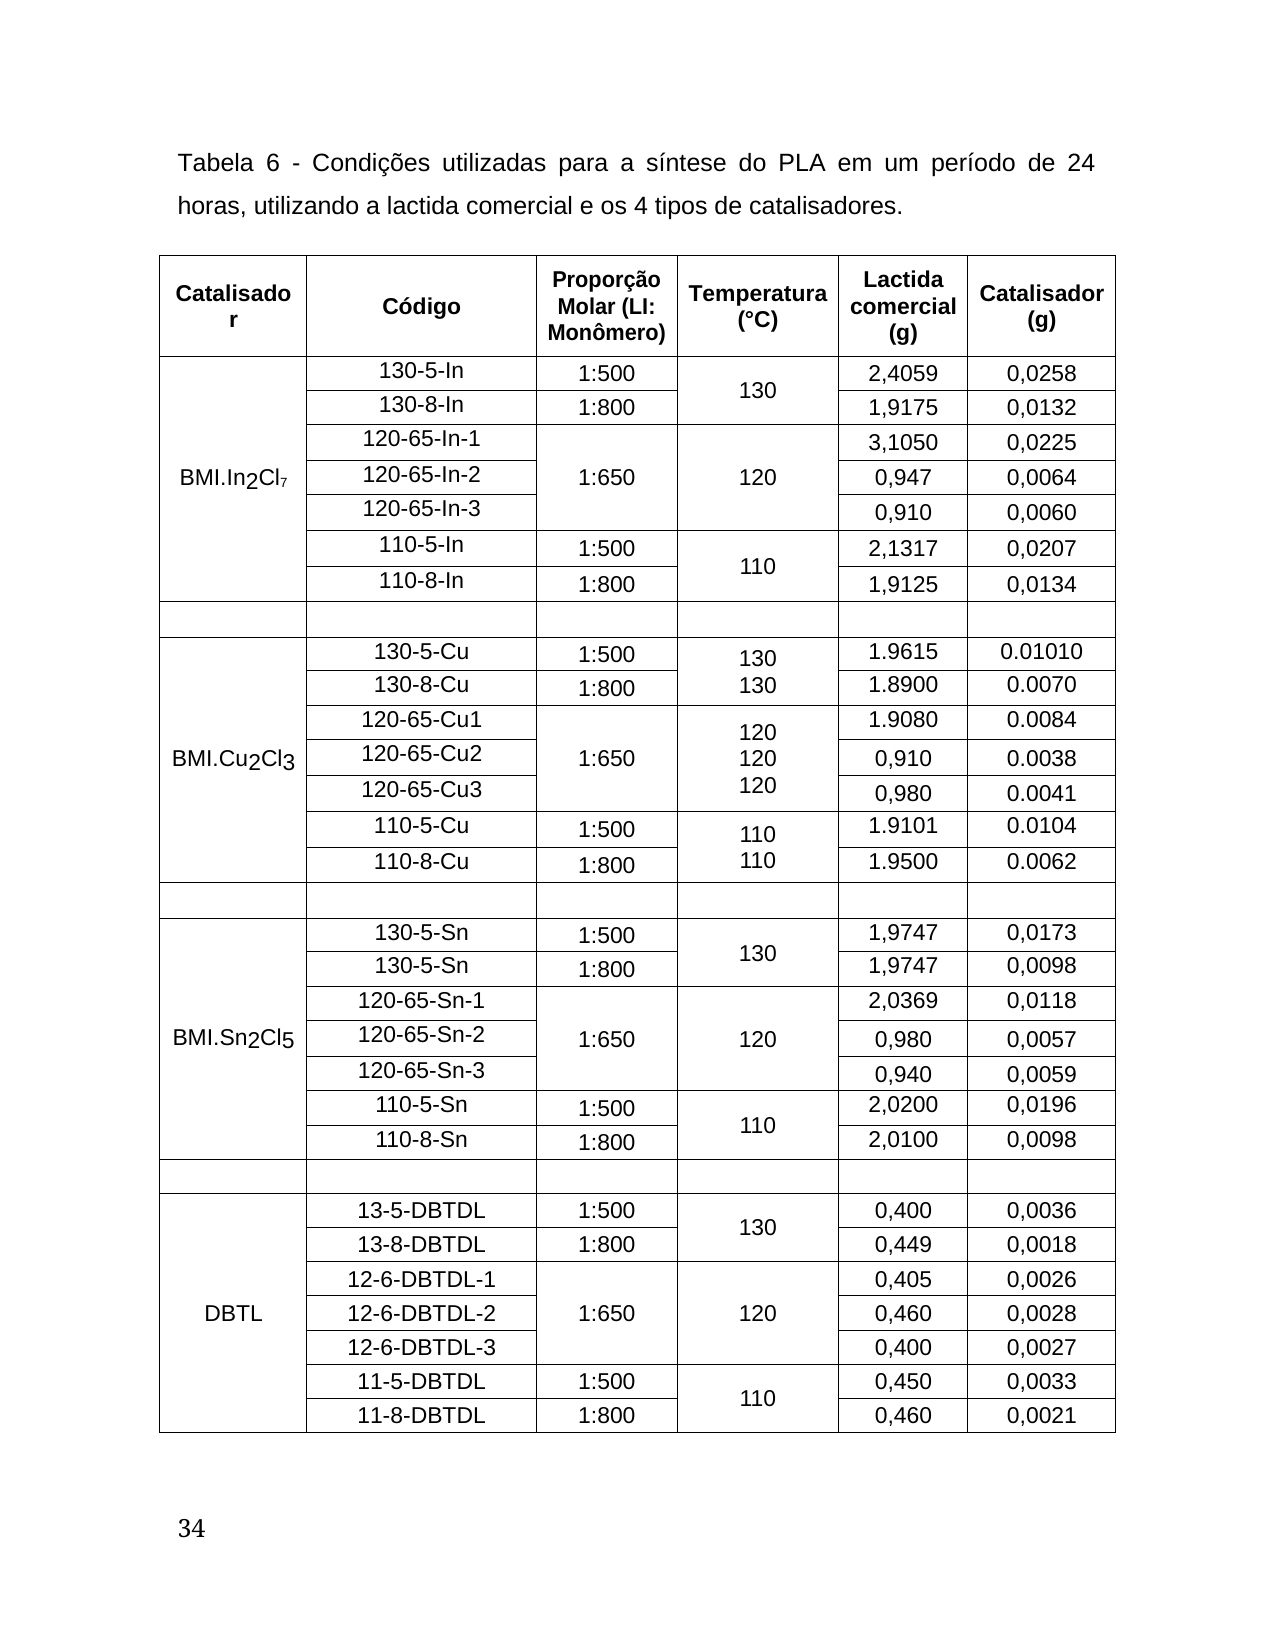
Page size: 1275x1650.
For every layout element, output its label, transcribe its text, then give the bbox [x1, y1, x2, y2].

table_cell 1:500 [537, 812, 677, 847]
table_cell 1:800 [537, 1228, 677, 1261]
table_cell 1.9101 [839, 812, 967, 847]
table_cell 130-8-Cu [307, 671, 536, 705]
table_cell 0,0059 [968, 1057, 1115, 1090]
table_cell 1.8900 [839, 671, 967, 705]
table_cell 1:500 [537, 1194, 677, 1227]
table_cell 0,0018 [968, 1228, 1115, 1261]
table_cell 0,460 [839, 1296, 967, 1329]
table_cell [968, 883, 1115, 918]
table_cell 0,0132 [968, 391, 1115, 424]
table_cell 0,910 [839, 740, 967, 775]
table_cell 3,1050 [839, 425, 967, 460]
table_cell 1,9175 [839, 391, 967, 424]
table_cell 110 110 [678, 812, 838, 882]
table_cell 1:800 [537, 952, 677, 986]
table_cell 120-65-Sn-1 [307, 987, 536, 1020]
table_cell 130-5-Sn [307, 952, 536, 986]
table_cell [537, 1160, 677, 1193]
table_cell 0,0098 [968, 1126, 1115, 1159]
table_cell 0,0207 [968, 531, 1115, 566]
table_cell 120-65-In-1 [307, 425, 536, 460]
table_cell 0.01010 [968, 638, 1115, 669]
table_cell 0,0027 [968, 1331, 1115, 1364]
table_cell 11-8-DBTDL [307, 1399, 536, 1432]
table_cell 0,0057 [968, 1021, 1115, 1056]
table_cell 130-8-In [307, 391, 536, 424]
table_cell [537, 602, 677, 637]
table_cell 1:500 [537, 1091, 677, 1124]
table_cell 0,980 [839, 1021, 967, 1056]
table_cell 0.0104 [968, 812, 1115, 847]
table_cell 110-5-Cu [307, 812, 536, 847]
table_cell 0.0070 [968, 671, 1115, 705]
table_cell [678, 602, 838, 637]
table_cell 120-65-Sn-2 [307, 1021, 536, 1056]
table_cell 1:800 [537, 391, 677, 424]
table_cell 0,0026 [968, 1262, 1115, 1295]
table_cell 1:800 [537, 848, 677, 882]
table_cell 0,0021 [968, 1399, 1115, 1432]
table_cell [839, 883, 967, 918]
table_cell 110-8-Sn [307, 1126, 536, 1159]
table_cell 120-65-Cu3 [307, 776, 536, 811]
table_cell BMI.Cu2Cl3 [160, 638, 306, 882]
table_cell 0.0038 [968, 740, 1115, 775]
table_cell [839, 602, 967, 637]
table_cell 0,940 [839, 1057, 967, 1090]
table_cell 110-8-Cu [307, 848, 536, 882]
table_cell [537, 883, 677, 918]
table_cell 1.9615 [839, 638, 967, 669]
table_cell 120 120 120 [678, 706, 838, 811]
table_cell 1:800 [537, 1399, 677, 1432]
table_cell 2,0369 [839, 987, 967, 1020]
table_cell 0,0098 [968, 952, 1115, 986]
table_cell 120-65-Sn-3 [307, 1057, 536, 1090]
table_cell 1:650 [537, 425, 677, 530]
table_cell 1:500 [537, 357, 677, 390]
table_header Catalisador [160, 256, 306, 356]
table_cell 0.0041 [968, 776, 1115, 811]
table_cell 2,0200 [839, 1091, 967, 1124]
table_header Lactida comercial (g) [839, 256, 967, 356]
table_cell 130 130 [678, 638, 838, 705]
table_cell [678, 883, 838, 918]
table_cell 0,0258 [968, 357, 1115, 390]
table_cell 0,0118 [968, 987, 1115, 1020]
table_cell [678, 1160, 838, 1193]
table_cell 0,0196 [968, 1091, 1115, 1124]
table_cell 120-65-Cu1 [307, 706, 536, 739]
table_cell 12-6-DBTDL-2 [307, 1296, 536, 1329]
table_cell 0.0084 [968, 706, 1115, 739]
table_cell 0,0028 [968, 1296, 1115, 1329]
table_cell 110 [678, 531, 838, 601]
table_cell 0,405 [839, 1262, 967, 1295]
table_cell 1,9747 [839, 919, 967, 951]
table_cell 1:650 [537, 1262, 677, 1364]
table_header Proporção Molar (LI: Monômero) [537, 256, 677, 356]
table_cell 0.0062 [968, 848, 1115, 882]
table_cell 0,0036 [968, 1194, 1115, 1227]
table_cell 0,0134 [968, 567, 1115, 601]
table_cell 13-8-DBTDL [307, 1228, 536, 1261]
table_cell BMI.In2Cl7 [160, 357, 306, 601]
table_cell 1:650 [537, 706, 677, 811]
table_cell 1.9080 [839, 706, 967, 739]
table_cell DBTL [160, 1194, 306, 1432]
table_cell 130 [678, 357, 838, 424]
table_cell 12-6-DBTDL-1 [307, 1262, 536, 1295]
table_header Temperatura (°C) [678, 256, 838, 356]
table_cell 1:500 [537, 919, 677, 951]
table_cell 0,400 [839, 1194, 967, 1227]
table_cell 130 [678, 1194, 838, 1261]
table_cell [839, 1160, 967, 1193]
table_cell [160, 602, 306, 637]
table_cell 110-5-In [307, 531, 536, 566]
table_cell 130-5-In [307, 357, 536, 390]
table_cell 13-5-DBTDL [307, 1194, 536, 1227]
table_cell 110-8-In [307, 567, 536, 601]
table_cell 1:800 [537, 671, 677, 705]
table_cell 0,0064 [968, 461, 1115, 494]
table_cell 1:650 [537, 987, 677, 1090]
table_cell 120 [678, 987, 838, 1090]
table_cell 0,0225 [968, 425, 1115, 460]
table_cell 0,0033 [968, 1365, 1115, 1398]
table_cell 0,0173 [968, 919, 1115, 951]
table_header Código [307, 256, 536, 356]
table_cell 120-65-In-3 [307, 495, 536, 530]
table_cell [160, 883, 306, 918]
table_cell 110-5-Sn [307, 1091, 536, 1124]
table_header Catalisador (g) [968, 256, 1115, 356]
table_cell 120-65-Cu2 [307, 740, 536, 775]
table_cell 130-5-Cu [307, 638, 536, 669]
table_cell 1.9500 [839, 848, 967, 882]
table_cell 1:500 [537, 638, 677, 669]
table_cell 120-65-In-2 [307, 461, 536, 494]
table_cell [968, 1160, 1115, 1193]
table_cell 12-6-DBTDL-3 [307, 1331, 536, 1364]
table_cell 2,1317 [839, 531, 967, 566]
table_cell 2,4059 [839, 357, 967, 390]
table_cell 0,400 [839, 1331, 967, 1364]
table_cell 0,0060 [968, 495, 1115, 530]
table_cell 11-5-DBTDL [307, 1365, 536, 1398]
table_cell 120 [678, 425, 838, 530]
table_cell [160, 1160, 306, 1193]
table_cell 1:800 [537, 1126, 677, 1159]
table_cell 1:800 [537, 567, 677, 601]
table_cell 0,450 [839, 1365, 967, 1398]
table_cell [968, 602, 1115, 637]
table_cell 1,9747 [839, 952, 967, 986]
table_cell 1:500 [537, 1365, 677, 1398]
table_cell 0,980 [839, 776, 967, 811]
table_cell 1,9125 [839, 567, 967, 601]
table_cell 0,910 [839, 495, 967, 530]
table_cell BMI.Sn2Cl5 [160, 919, 306, 1159]
table_cell [307, 602, 536, 637]
table_cell 0,449 [839, 1228, 967, 1261]
table_cell 110 [678, 1365, 838, 1432]
table_cell 130-5-Sn [307, 919, 536, 951]
table_cell 120 [678, 1262, 838, 1364]
table_cell [307, 1160, 536, 1193]
table_cell 2,0100 [839, 1126, 967, 1159]
table_cell 110 [678, 1091, 838, 1159]
table_cell 0,947 [839, 461, 967, 494]
table_cell 0,460 [839, 1399, 967, 1432]
table_cell 130 [678, 919, 838, 986]
table_cell 1:500 [537, 531, 677, 566]
table_cell [307, 883, 536, 918]
text Tabela 6 - Condições utilizadas para a síntese do PLA em um período de 24 horas, utilizando a lactida comercial e os 4 tipos de catalisadores. [177, 148, 1098, 219]
